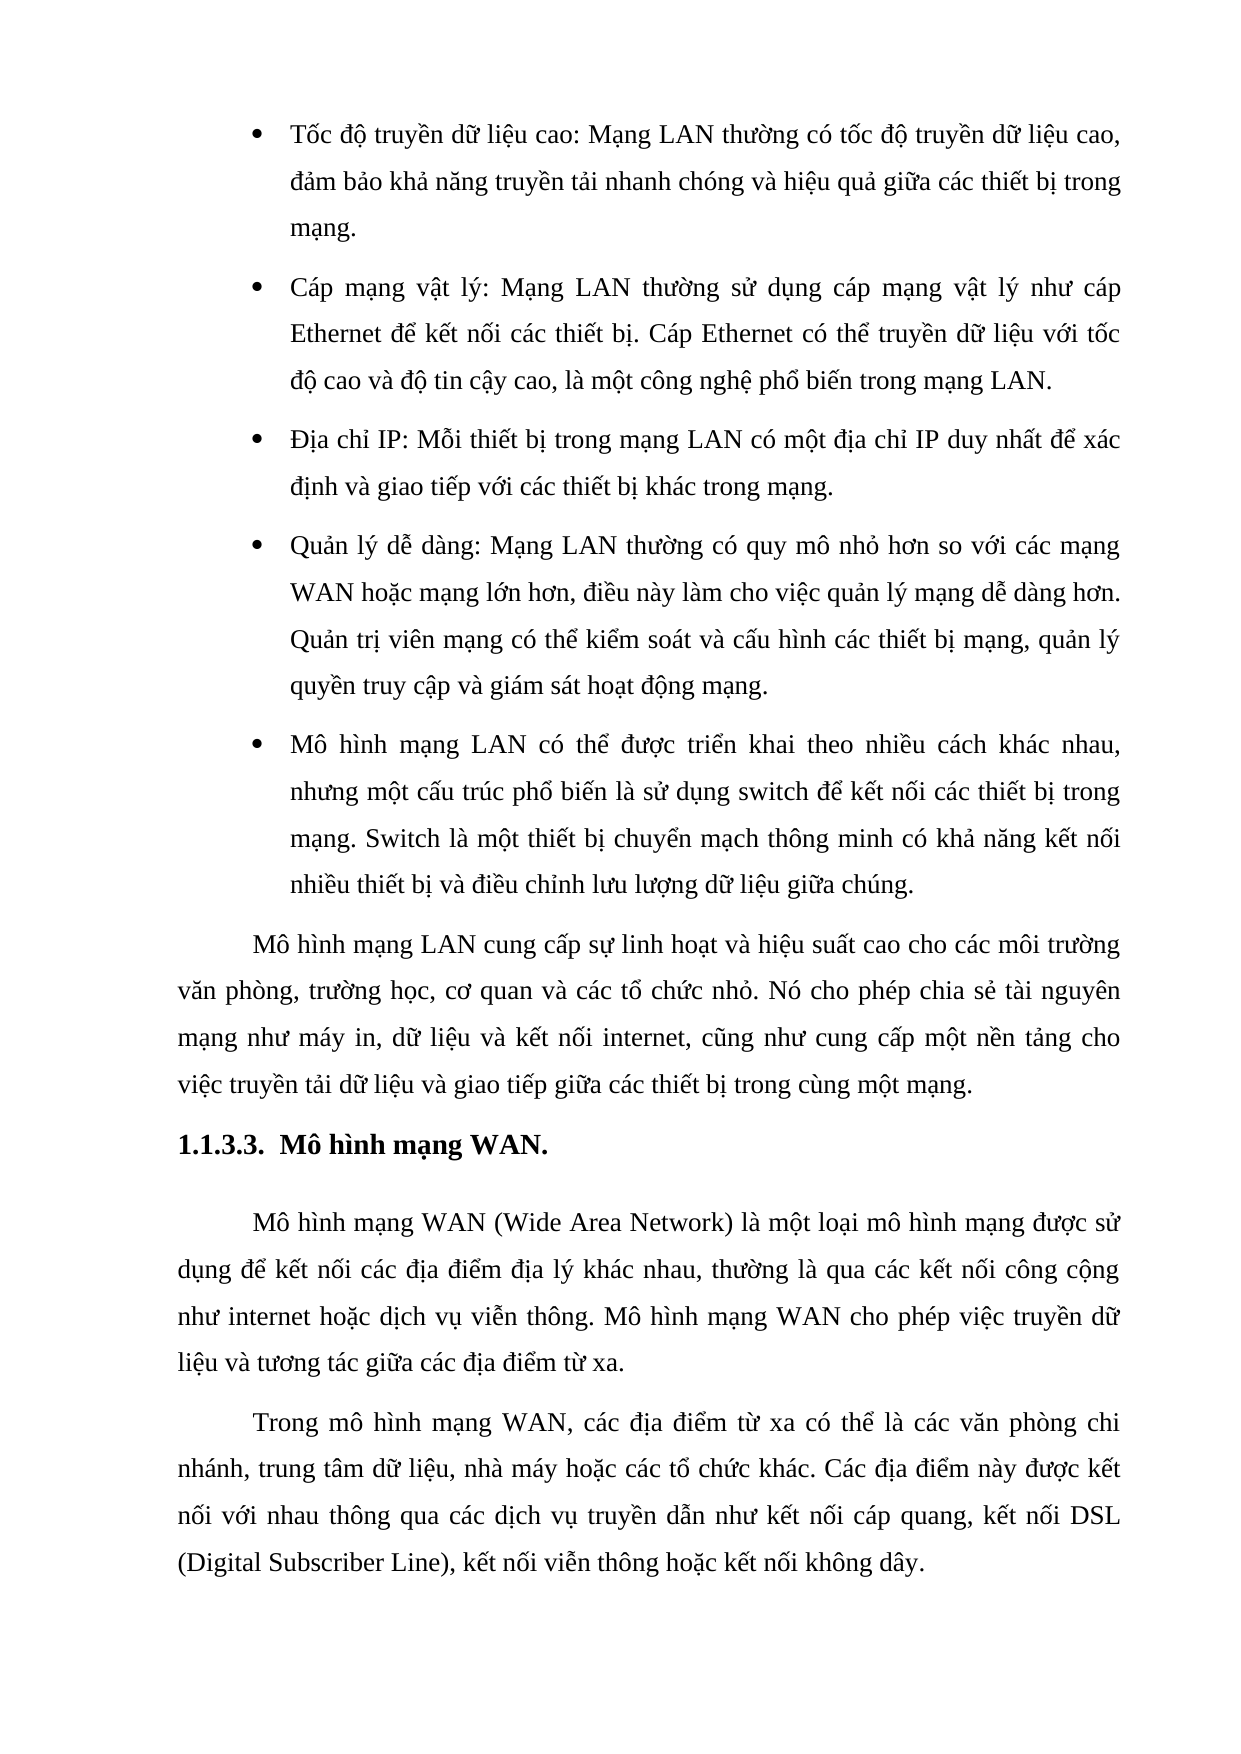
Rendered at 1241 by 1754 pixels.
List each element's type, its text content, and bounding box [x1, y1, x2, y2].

list Tốc độ truyền dữ liệu cao: Mạng LAN thường có tốc độ truyền dữ liệu cao, đảm bảo khả năng truyền tải nhanh chóng và hiệu quả giữa các thiết bị trong mạng. [252, 118, 1122, 243]
list Cáp mạng vật lý: Mạng LAN thường sử dụng cáp mạng vật lý như cáp Ethernet để kết nối các thiết bị. Cáp Ethernet có thể truyền dữ liệu với tốc độ cao và độ tin cậy cao, là một công nghệ phổ biến trong mạng LAN. [252, 271, 1122, 395]
text Trong mô hình mạng WAN, các địa điểm từ xa có thể là các văn phòng chi nhánh, trung tâm dữ liệu, nhà máy hoặc các tổ chức khác. Các địa điểm này được kết nối với nhau thông qua các dịch vụ truyền dẫn như kết nối cáp quang, kết nối DSL (Digital Subscriber Line), kết nối viễn thông hoặc kết nối không dây. [177, 1406, 1122, 1577]
text Mô hình mạng LAN cung cấp sự linh hoạt và hiệu suất cao cho các môi trường văn phòng, trường học, cơ quan và các tổ chức nhỏ. Nó cho phép chia sẻ tài nguyên mạng như máy in, dữ liệu và kết nối internet, cũng như cung cấp một nền tảng cho việc truyền tải dữ liệu và giao tiếp giữa các thiết bị trong cùng một mạng. [177, 928, 1122, 1099]
list Quản lý dễ dàng: Mạng LAN thường có quy mô nhỏ hơn so với các mạng WAN hoặc mạng lớn hơn, điều này làm cho việc quản lý mạng dễ dàng hơn. Quản trị viên mạng có thể kiểm soát và cấu hình các thiết bị mạng, quản lý quyền truy cập và giám sát hoạt động mạng. [252, 529, 1122, 701]
list Mô hình mạng LAN có thể được triển khai theo nhiều cách khác nhau, nhưng một cấu trúc phổ biến là sử dụng switch để kết nối các thiết bị trong mạng. Switch là một thiết bị chuyển mạch thông minh có khả năng kết nối nhiều thiết bị và điều chỉnh lưu lượng dữ liệu giữa chúng. [252, 728, 1122, 900]
text Mô hình mạng WAN (Wide Area Network) là một loại mô hình mạng được sử dụng để kết nối các địa điểm địa lý khác nhau, thường là qua các kết nối công cộng như internet hoặc dịch vụ viễn thông. Mô hình mạng WAN cho phép việc truyền dữ liệu và tương tác giữa các địa điểm từ xa. [177, 1207, 1122, 1378]
list Địa chỉ IP: Mỗi thiết bị trong mạng LAN có một địa chỉ IP duy nhất để xác định và giao tiếp với các thiết bị khác trong mạng. [252, 423, 1122, 501]
subtitle 1.1.3.3. Mô hình mạng WAN. [177, 1127, 1122, 1161]
